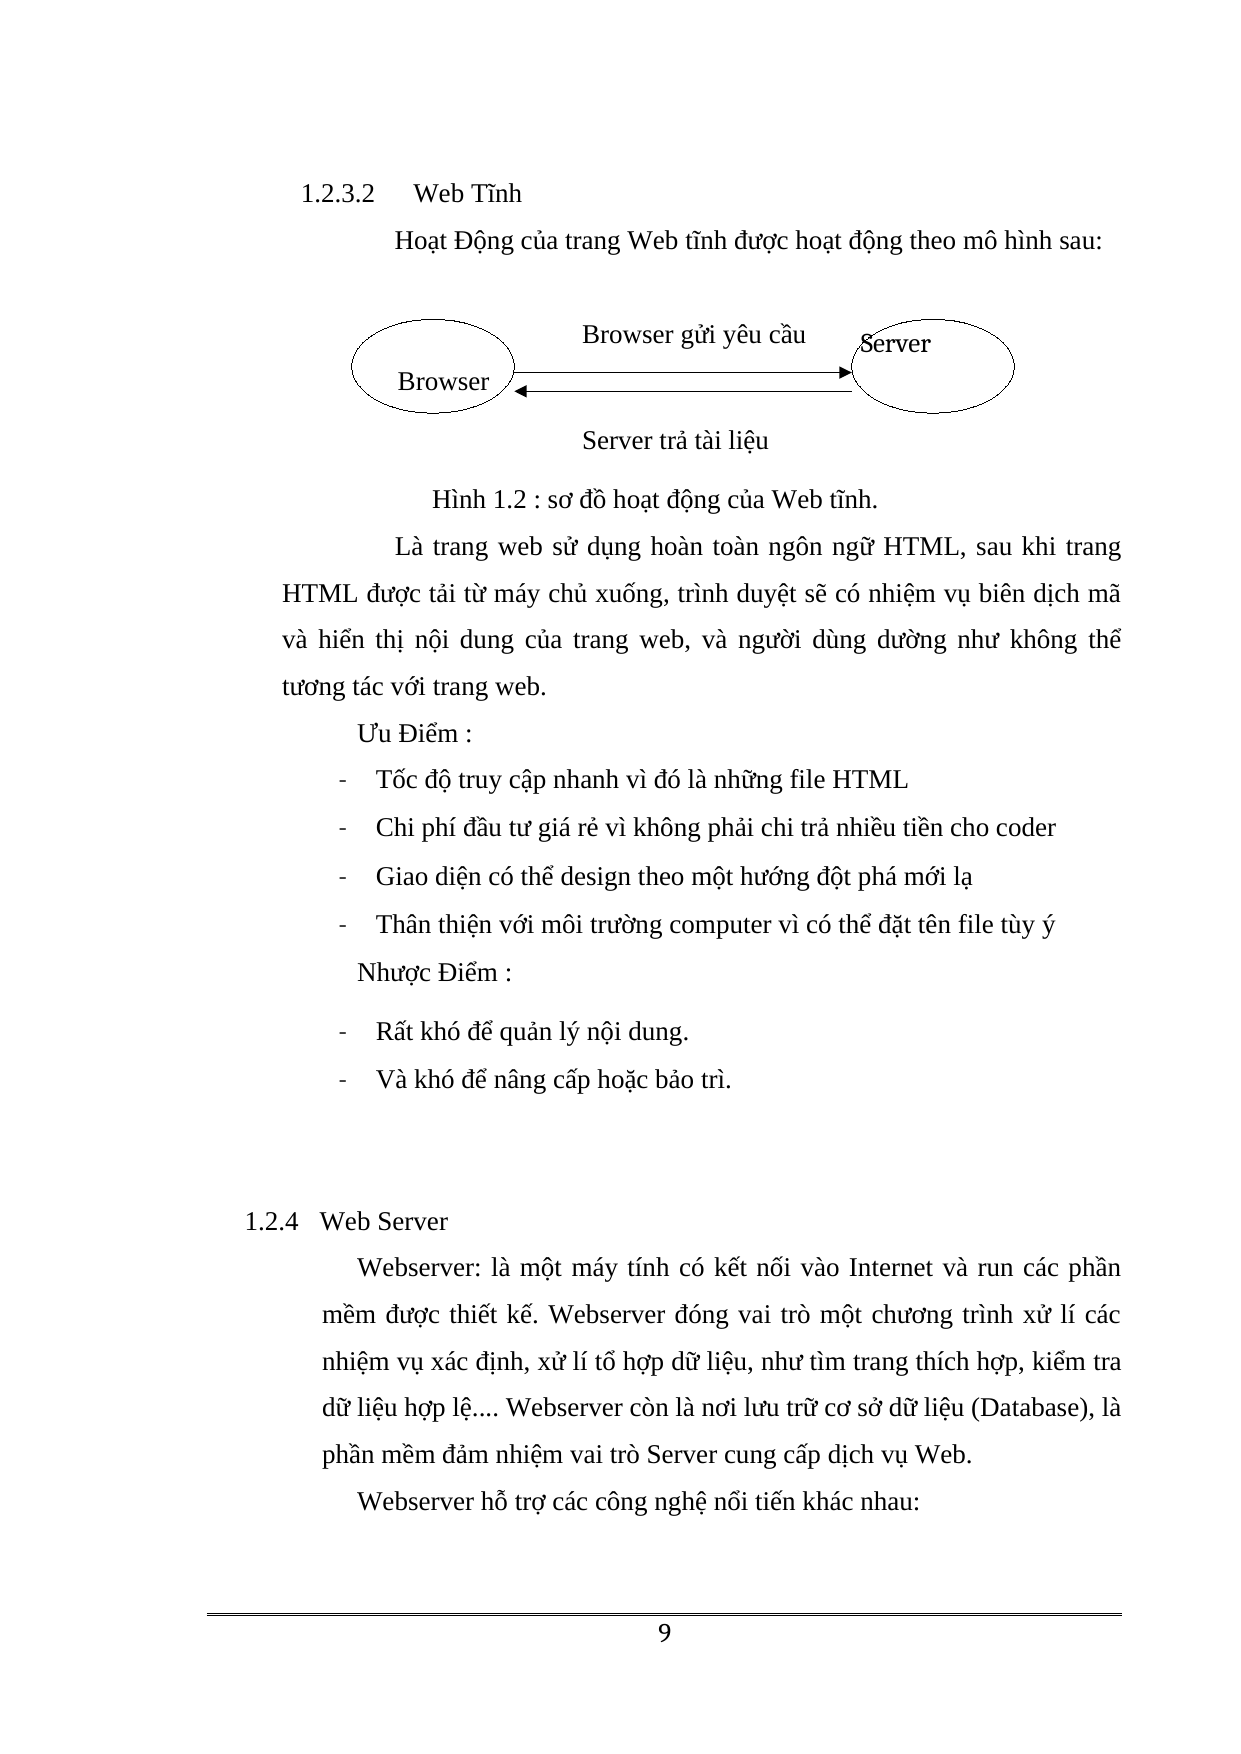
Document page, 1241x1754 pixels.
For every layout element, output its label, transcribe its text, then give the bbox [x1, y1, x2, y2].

list Web Tĩnh [301, 177, 1122, 208]
list Thân thiện với môi trường computer vì có thể đặt tên file tùy ý [338, 908, 1122, 940]
text Hình 1.2 : sơ đồ hoạt động của Web tĩnh. [282, 483, 1122, 514]
text Là trang web sử dụng hoàn toàn ngôn ngữ HTML, sau khi trang HTML được tải từ máy chủ xuống, trình duyệt sẽ có nhiệm vụ biên dịch mã và hiển thị nội dung của trang web, và người dùng dường như không thể tương tác với trang web. [282, 530, 1122, 701]
list Webserver: là một máy tính có kết nối vào Internet và run các phần mềm được thiết kế. Webserver đóng vai trò một chương trình xử lí các nhiệm vụ xác định, xử lí tổ hợp dữ liệu, như tìm trang thích hợp, kiểm tra dữ liệu hợp lệ.... Webserver còn là nơi lưu trữ cơ sở dữ liệu (Database), là phần mềm đảm nhiệm vai trò Server cung cấp dịch vụ Web. [322, 1251, 1122, 1469]
list Và khó để nâng cấp hoặc bảo trì. [338, 1063, 1122, 1095]
text Server trả tài liệu [282, 424, 1122, 455]
text Browser gửi yêu cầu [244, 318, 1122, 349]
text Browser [282, 365, 1122, 396]
list Tốc độ truy cập nhanh vì đó là những file HTML [338, 763, 1122, 796]
list Webserver hỗ trợ các công nghệ nổi tiến khác nhau: [322, 1485, 1122, 1516]
list Giao diện có thể design theo một hướng đột phá mới lạ [338, 860, 1122, 892]
list Rất khó để quản lý nội dung. [338, 1015, 1122, 1047]
text Nhược Điểm : [357, 956, 1122, 987]
list Chi phí đầu tư giá rẻ vì không phải chi trả nhiều tiền cho coder [338, 812, 1122, 844]
list Web Server [244, 1205, 1122, 1236]
list Hoạt Động của trang Web tĩnh được hoạt động theo mô hình sau: [394, 224, 1122, 255]
text Ưu Điểm : [282, 717, 1122, 748]
